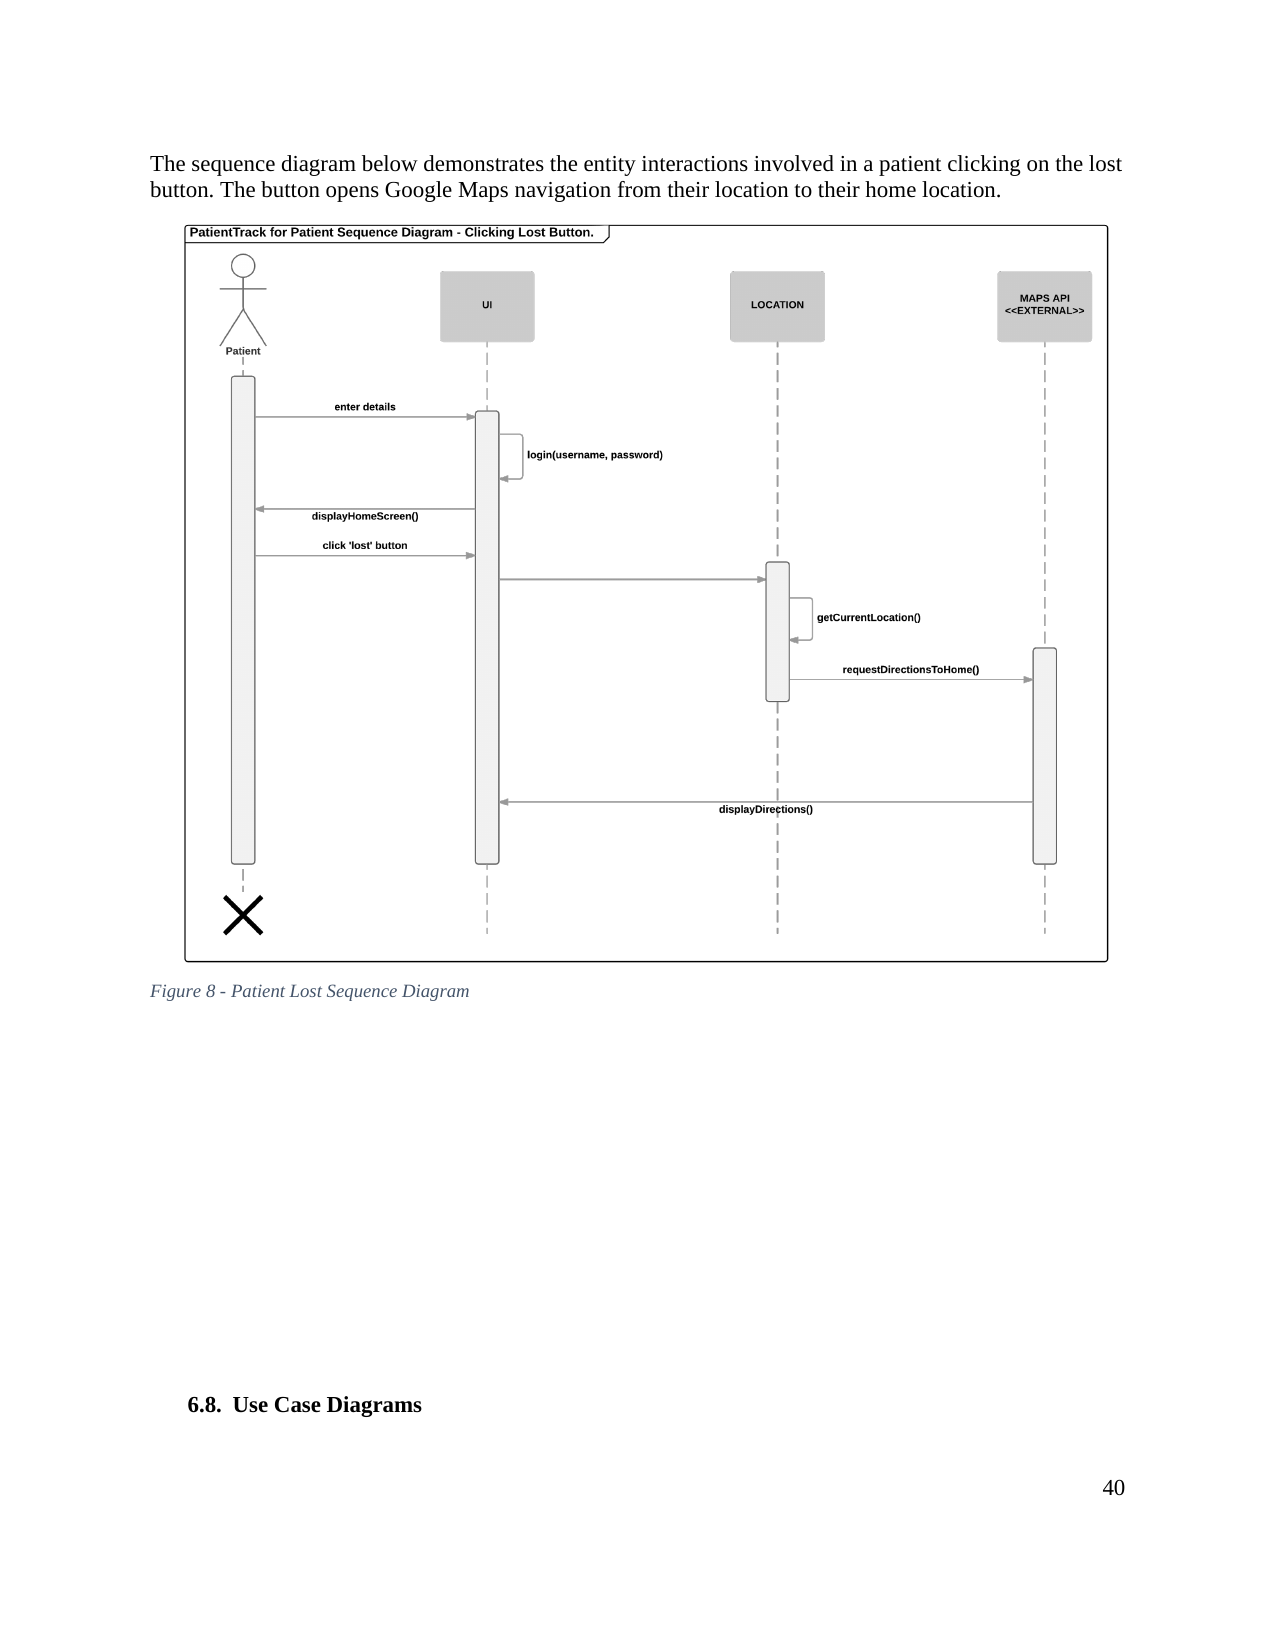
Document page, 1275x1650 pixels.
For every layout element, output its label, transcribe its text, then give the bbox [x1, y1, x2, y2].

subtitle Use Case Diagrams [187, 1391, 1125, 1417]
picture [150, 202, 1125, 980]
text The sequence diagram below demonstrates the entity interactions involved in a patient clicking on the lost button. The button opens Google Maps navigation from their location to their home location. [150, 150, 1125, 202]
